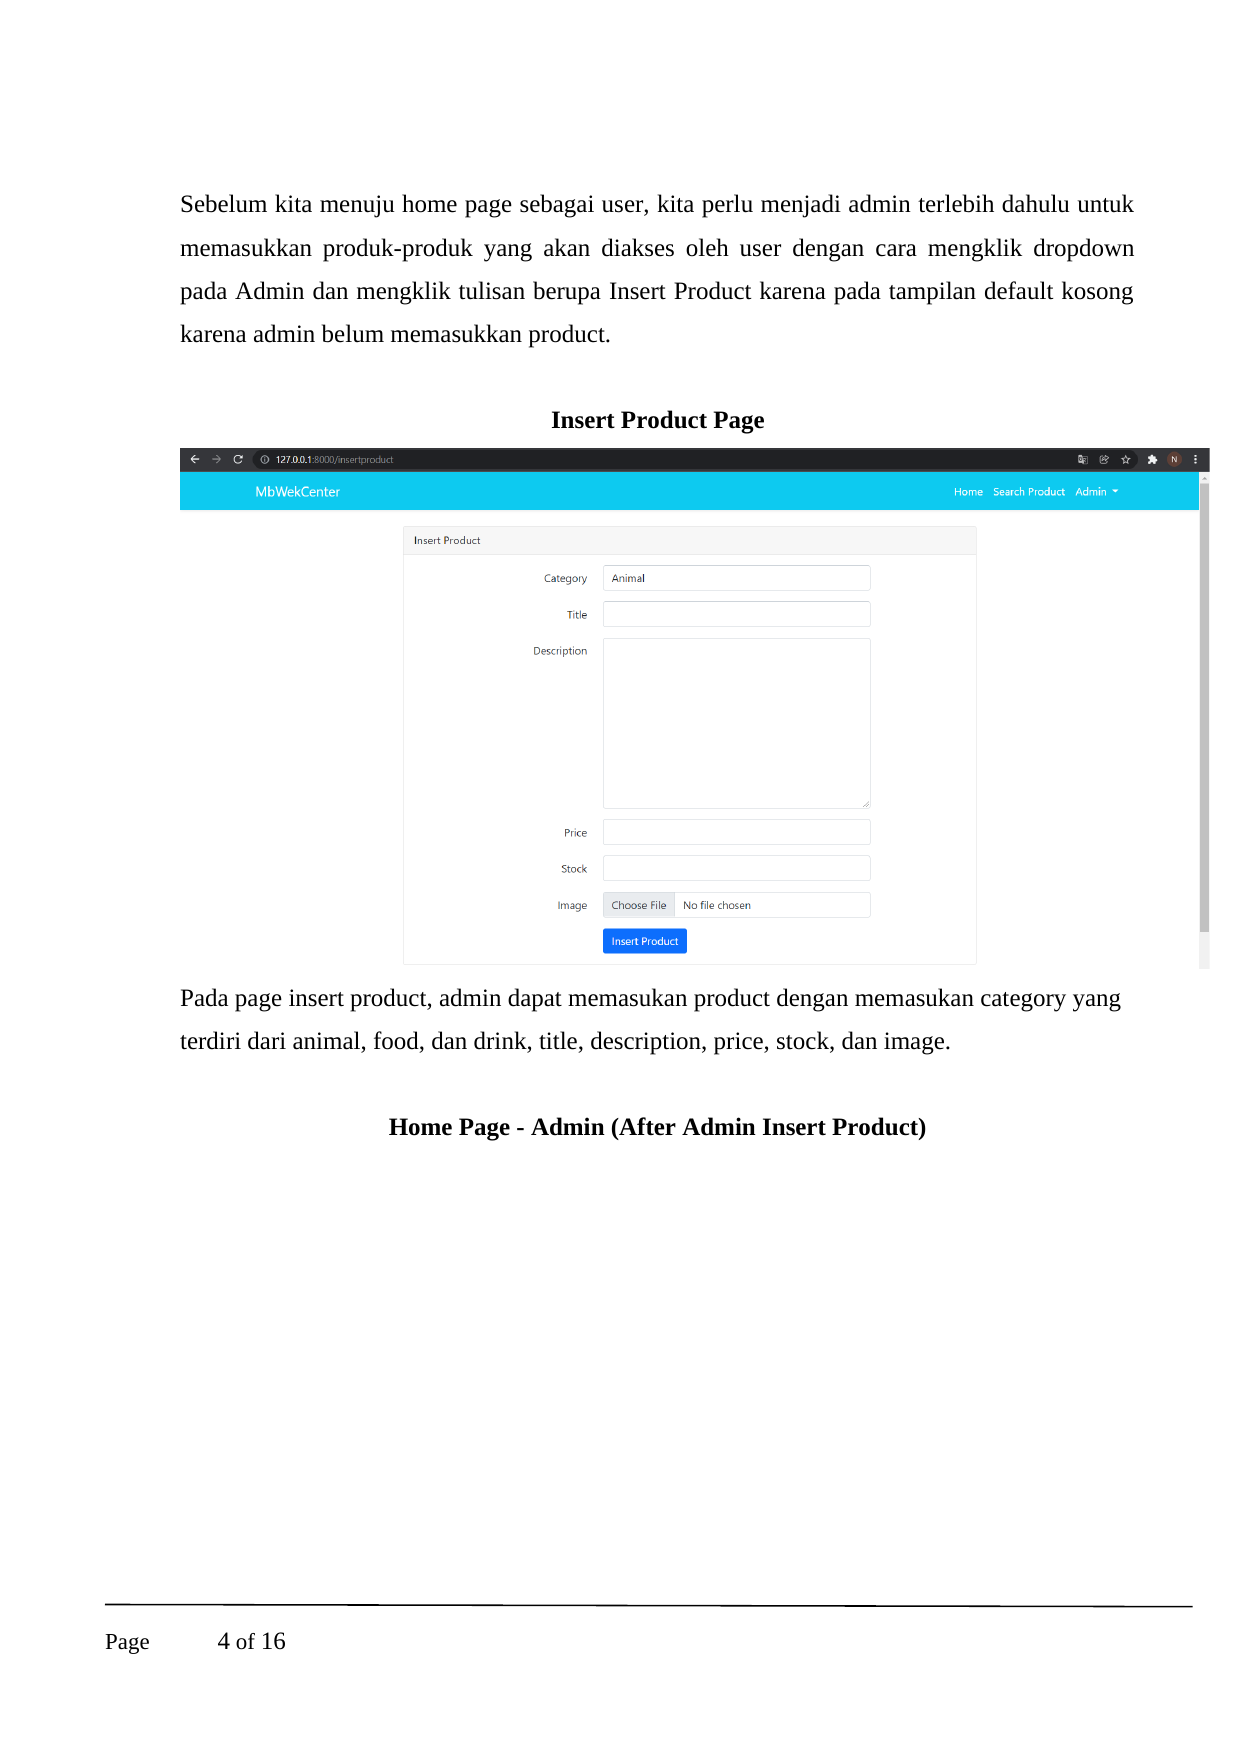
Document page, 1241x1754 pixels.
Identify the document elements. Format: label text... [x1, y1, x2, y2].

text Pada page insert product, admin dapat memasukan product dengan memasukan category yang terdiri dari animal, food, dan drink, title, description, price, stock, dan image. [180, 983, 1135, 1055]
picture [180, 448, 1210, 969]
text Home Page - Admin (After Admin Insert Product) [180, 1112, 1135, 1141]
text Insert Product Page [180, 405, 1135, 434]
text Sebelum kita menuju home page sebagai user, kita perlu menjadi admin terlebih dahulu untuk memasukkan produk-produk yang akan diakses oleh user dengan cara mengklik dropdown pada Admin dan mengklik tulisan berupa Insert Product karena pada tampilan default kosong karena admin belum memasukkan product. [180, 189, 1135, 348]
